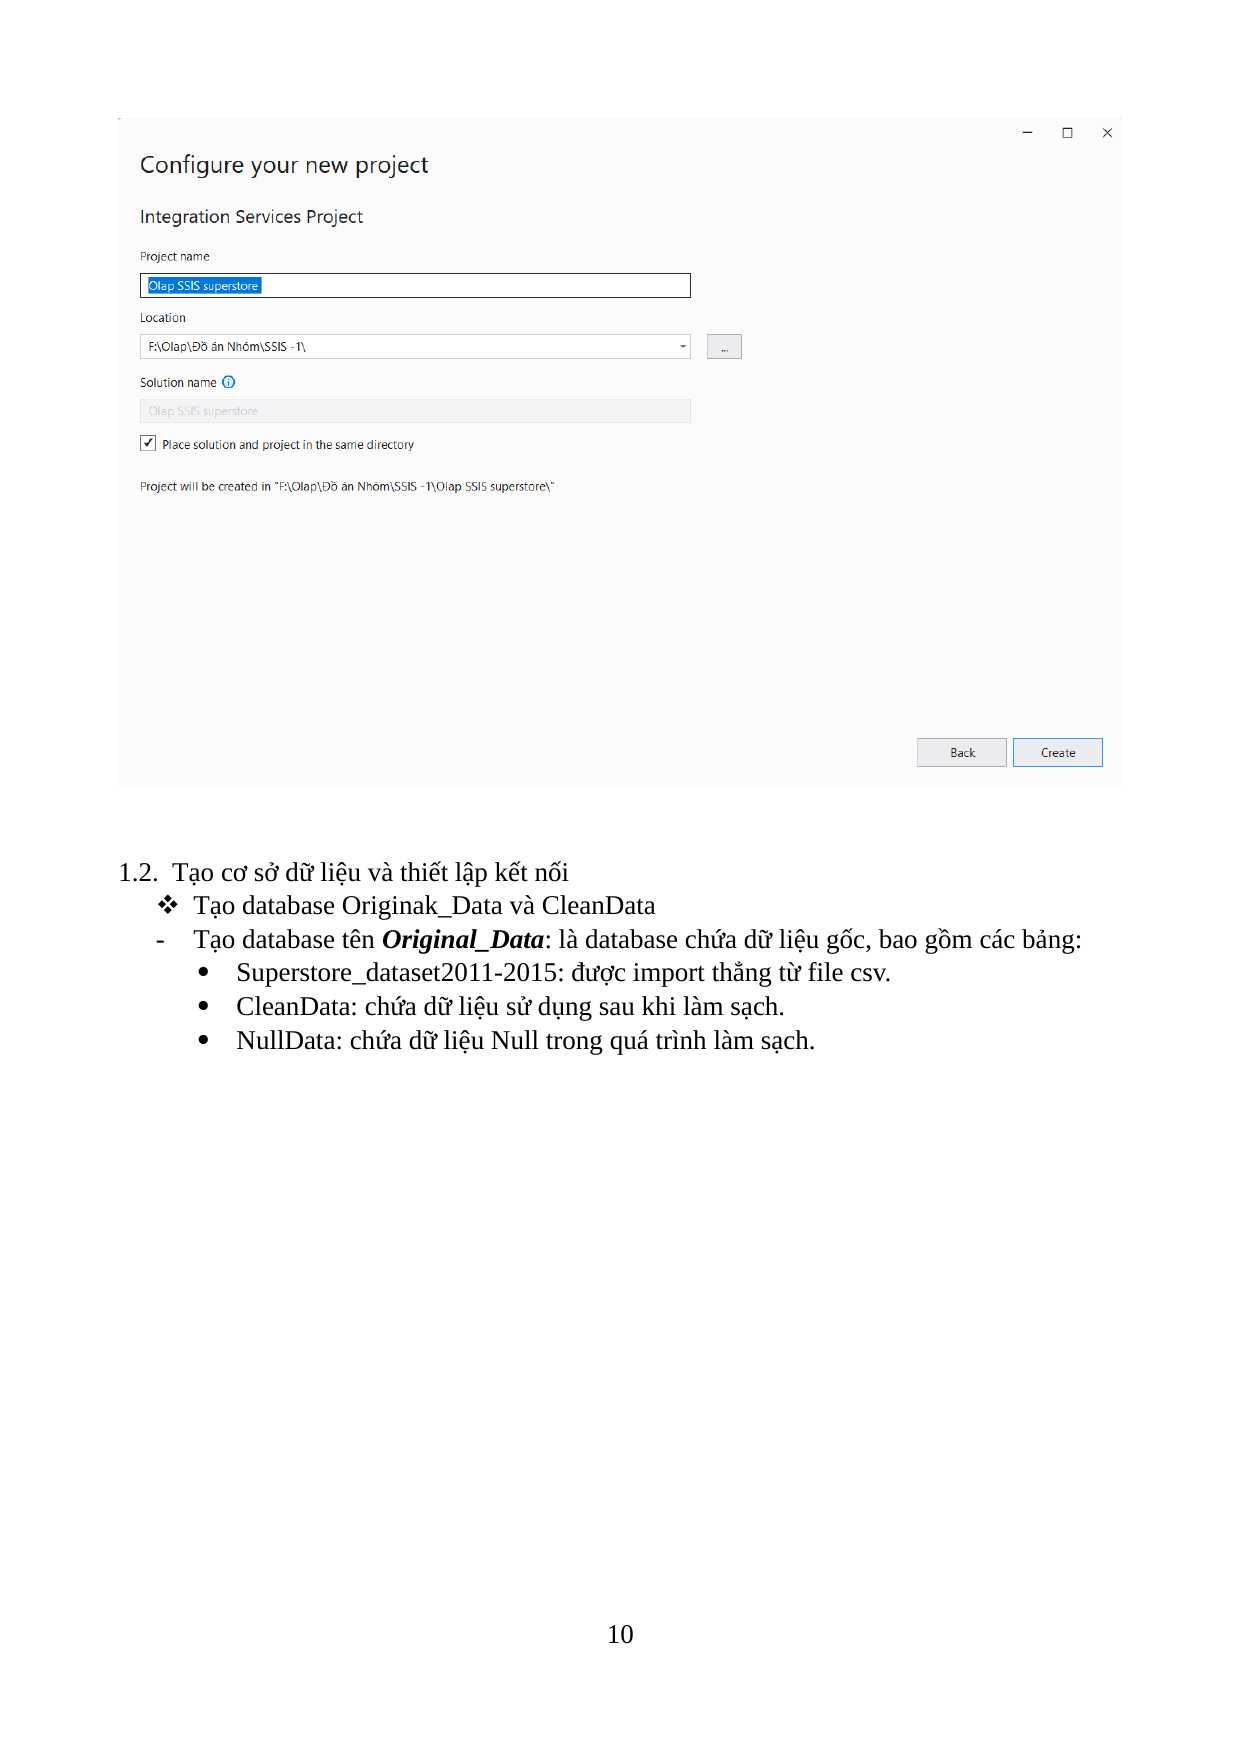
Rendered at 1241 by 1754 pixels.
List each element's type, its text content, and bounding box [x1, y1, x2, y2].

subtitle 1.2. Tạo cơ sở dữ liệu và thiết lập kết nối [118, 856, 1122, 887]
list Superstore_dataset2011-2015: được import thẳng từ file csv. [199, 956, 1122, 988]
list Tạo database tên Original_Data: là database chứa dữ liệu gốc, bao gồm các bảng: [156, 923, 1122, 954]
list Tạo database Originak_Data và CleanData [156, 889, 1122, 920]
picture [118, 118, 1123, 787]
list NullData: chứa dữ liệu Null trong quá trình làm sạch. [199, 1024, 1122, 1055]
list CleanData: chứa dữ liệu sử dụng sau khi làm sạch. [199, 990, 1122, 1021]
